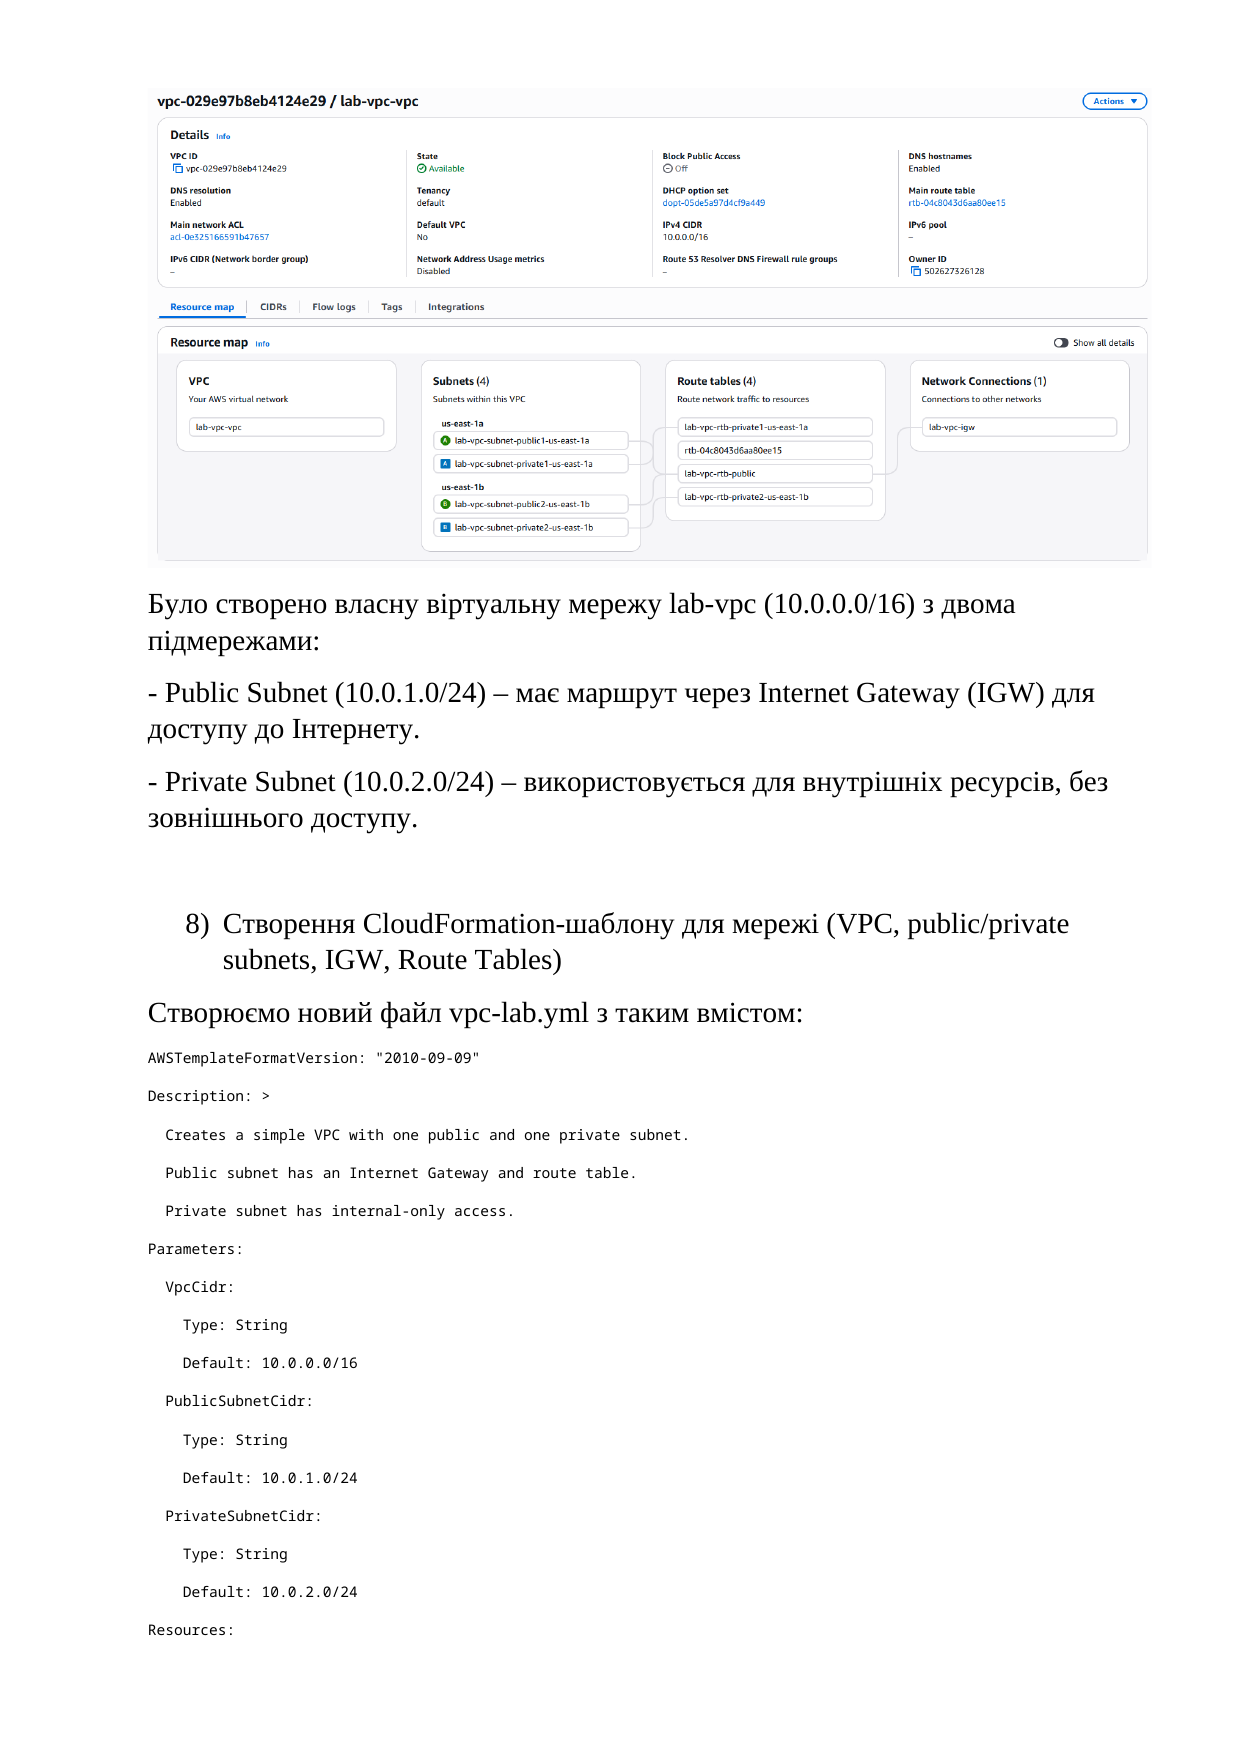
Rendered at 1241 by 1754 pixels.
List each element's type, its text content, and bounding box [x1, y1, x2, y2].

text VpcCidr: [148, 1277, 1152, 1297]
text - Private Subnet (10.0.2.0/24) – використовується для внутрішніх ресурсів, без зовнішнього доступу. [148, 764, 1152, 834]
text Public subnet has an Internet Gateway and route table. [148, 1162, 1152, 1182]
text Private subnet has internal-only access. [148, 1201, 1152, 1220]
text Type: String [148, 1315, 1152, 1335]
text PrivateSubnetCidr: [148, 1506, 1152, 1525]
text Створюємо новий файл vpc-lab.yml з таким вмістом: [148, 995, 1152, 1029]
text Resources: [148, 1620, 1152, 1640]
text Type: String [148, 1544, 1152, 1563]
text AWSTemplateFormatVersion: "2010-09-09" [148, 1048, 1152, 1068]
text Default: 10.0.0.0/16 [148, 1353, 1152, 1373]
text Description: > [148, 1086, 1152, 1106]
text Було створено власну віртуальну мережу lab-vpc (10.0.0.0/16) з двома підмережами: [148, 587, 1152, 656]
text Default: 10.0.1.0/24 [148, 1467, 1152, 1487]
text Parameters: [148, 1239, 1152, 1258]
text Default: 10.0.2.0/24 [148, 1582, 1152, 1602]
text PublicSubnetCidr: [148, 1391, 1152, 1411]
text Type: String [148, 1429, 1152, 1449]
picture [147, 88, 1152, 568]
text Creates a simple VPC with one public and one private subnet. [148, 1124, 1152, 1144]
list Створення CloudFormation-шаблону для мережі (VPC, public/private subnets, IGW, Route Tables) [185, 906, 1152, 976]
text - Public Subnet (10.0.1.0/24) – має маршрут через Internet Gateway (IGW) для доступу до Інтернету. [148, 676, 1152, 745]
